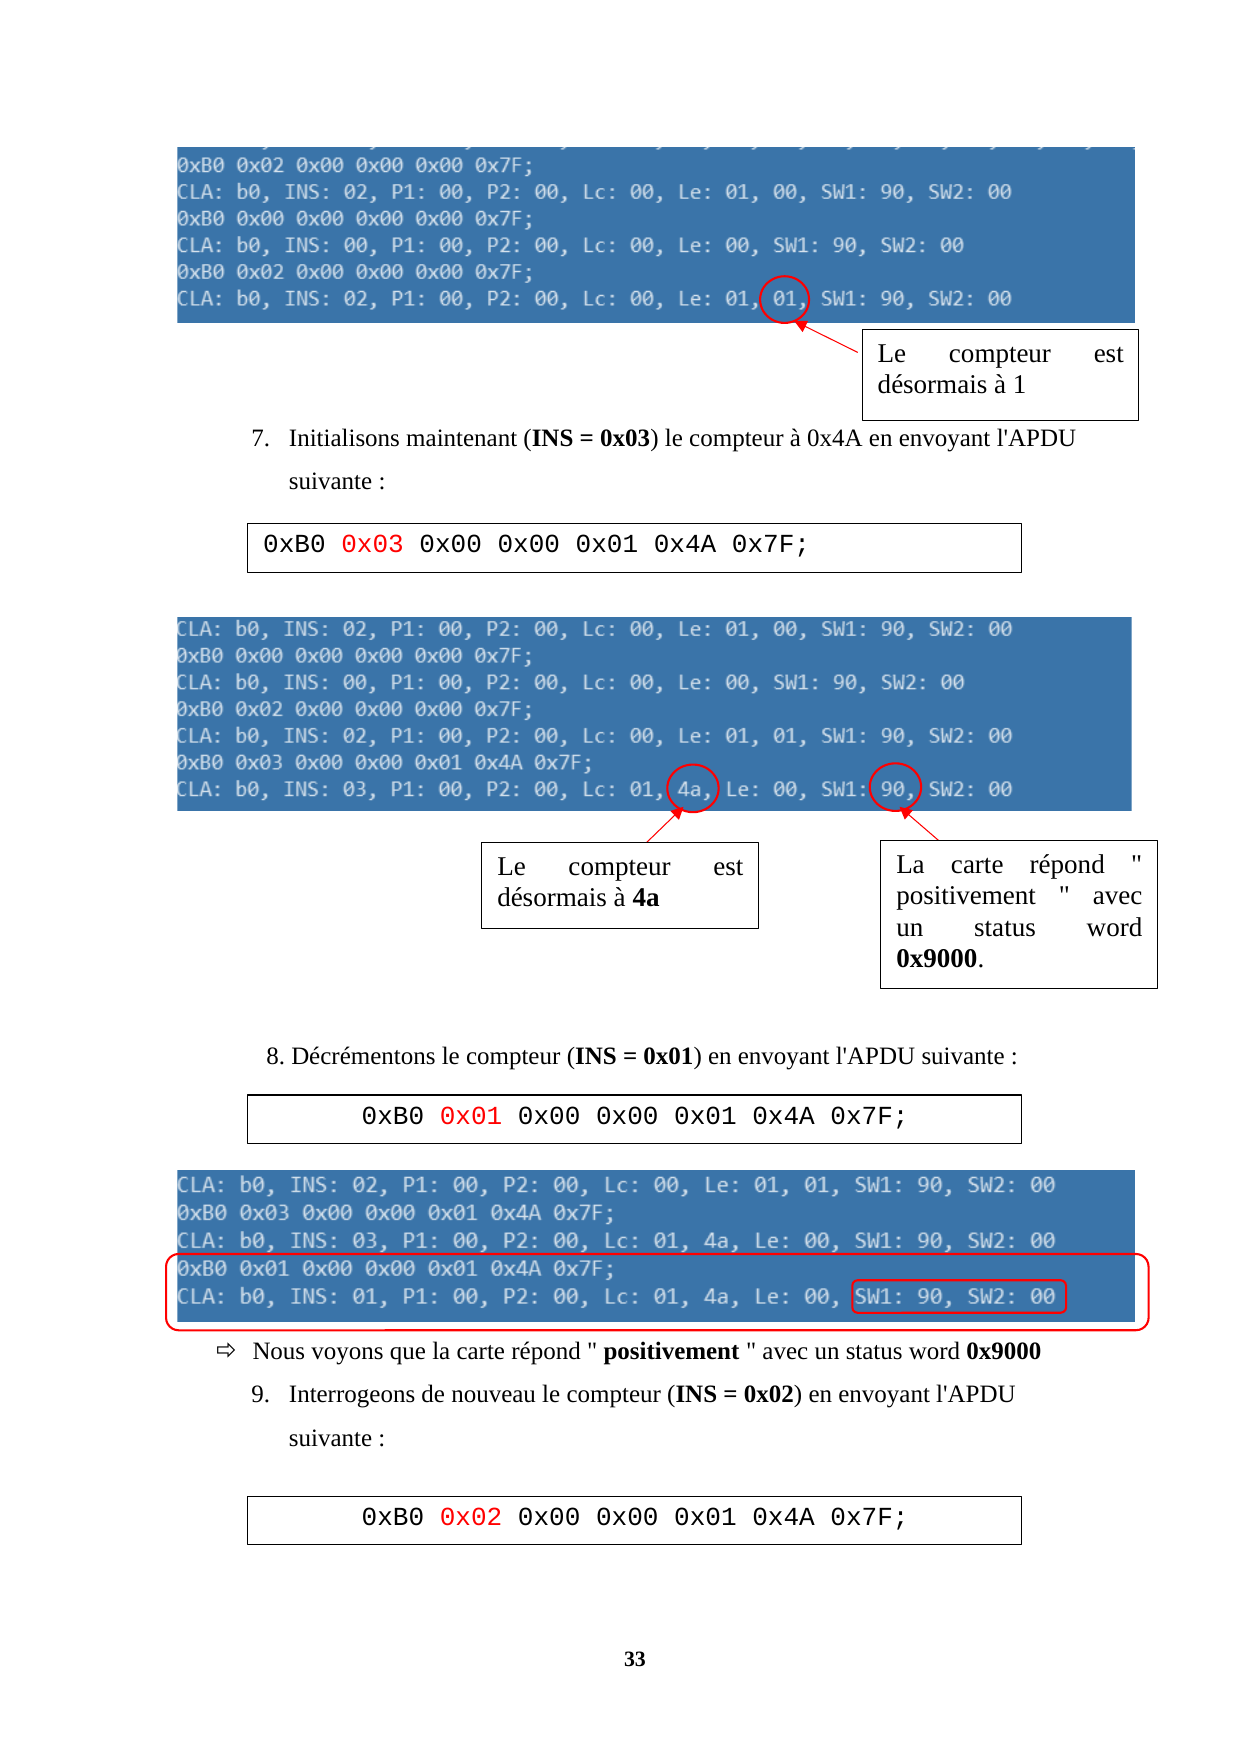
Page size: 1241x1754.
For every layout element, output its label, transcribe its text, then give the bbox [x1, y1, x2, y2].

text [177, 1466, 1092, 1538]
list Interrogeons de nouveau le compteur (INS = 0x02) en envoyant l'APDU suivante : [251, 1379, 1092, 1451]
text 8. Décrémentons le compteur (INS = 0x01) en envoyant l'APDU suivante : [177, 998, 1092, 1069]
list Nous voyons que la carte répond " positivement " avec un status word 0x9000 [215, 1336, 1092, 1365]
list Initialisons maintenant (INS = 0x03) le compteur à 0x4A en envoyant l'APDU suivante : [251, 423, 1092, 495]
